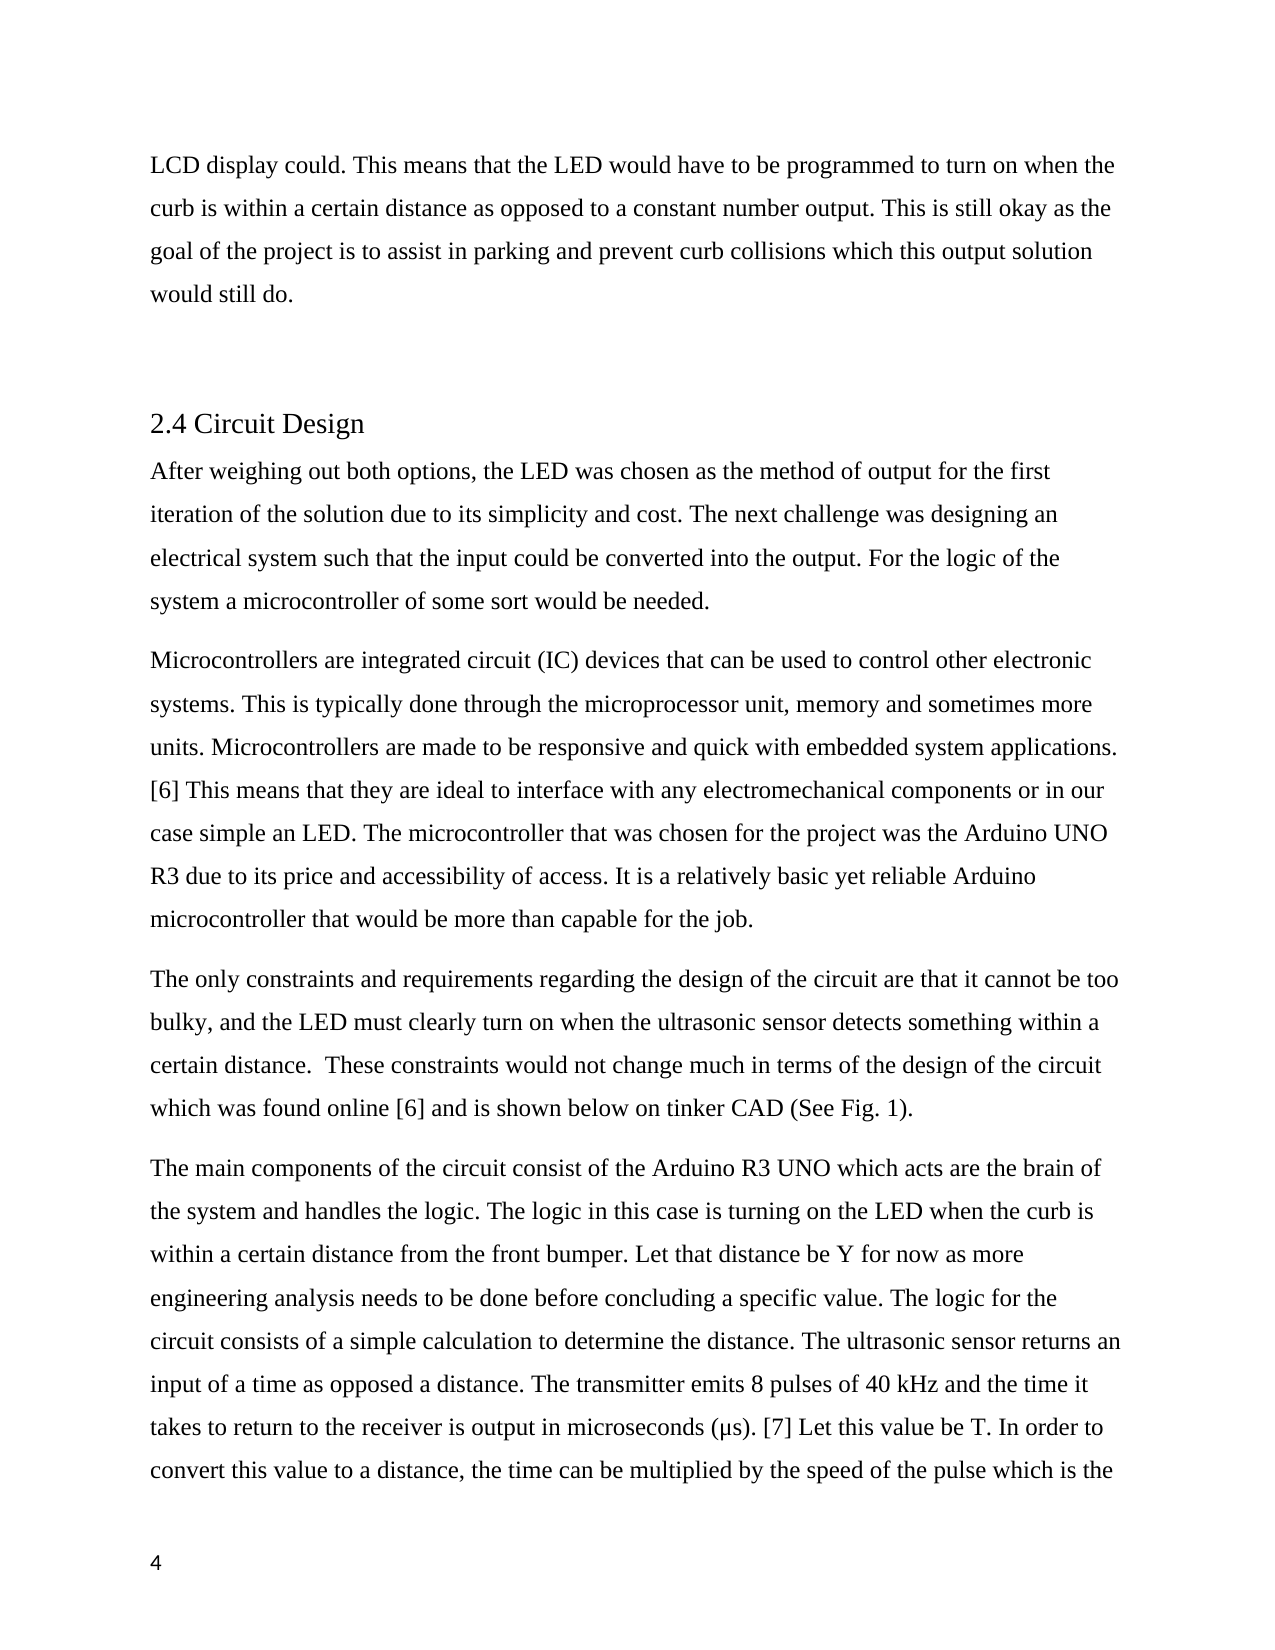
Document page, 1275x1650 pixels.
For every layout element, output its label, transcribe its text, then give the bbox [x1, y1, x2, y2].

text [150, 1153, 1125, 1484]
text After weighing out both options, the LED was chosen as the method of output for the first iteration of the solution due to its simplicity and cost. The next challenge was designing an electrical system such that the input could be converted into the output. For the logic of the system a microcontroller of some sort would be needed. [150, 456, 1125, 614]
subtitle 2.4 Circuit Design [150, 406, 1125, 440]
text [150, 150, 1125, 308]
text Microcontrollers are integrated circuit (IC) devices that can be used to control other electronic systems. This is typically done through the microprocessor unit, memory and sometimes more units. Microcontrollers are made to be responsive and quick with embedded system applications. [6] This means that they are ideal to interface with any electromechanical components or in our case simple an LED. The microcontroller that was chosen for the project was the Arduino UNO R3 due to its price and accessibility of access. It is a relatively basic yet reliable Arduino microcontroller that would be more than capable for the job. [150, 646, 1125, 933]
text The only constraints and requirements regarding the design of the circuit are that it cannot be too bulky, and the LED must clearly turn on when the ultrasonic sensor detects something within a certain distance. These constraints would not change much in terms of the design of the circuit which was found online [6] and is shown below on tinker CAD (See Fig. 1). [150, 964, 1125, 1122]
